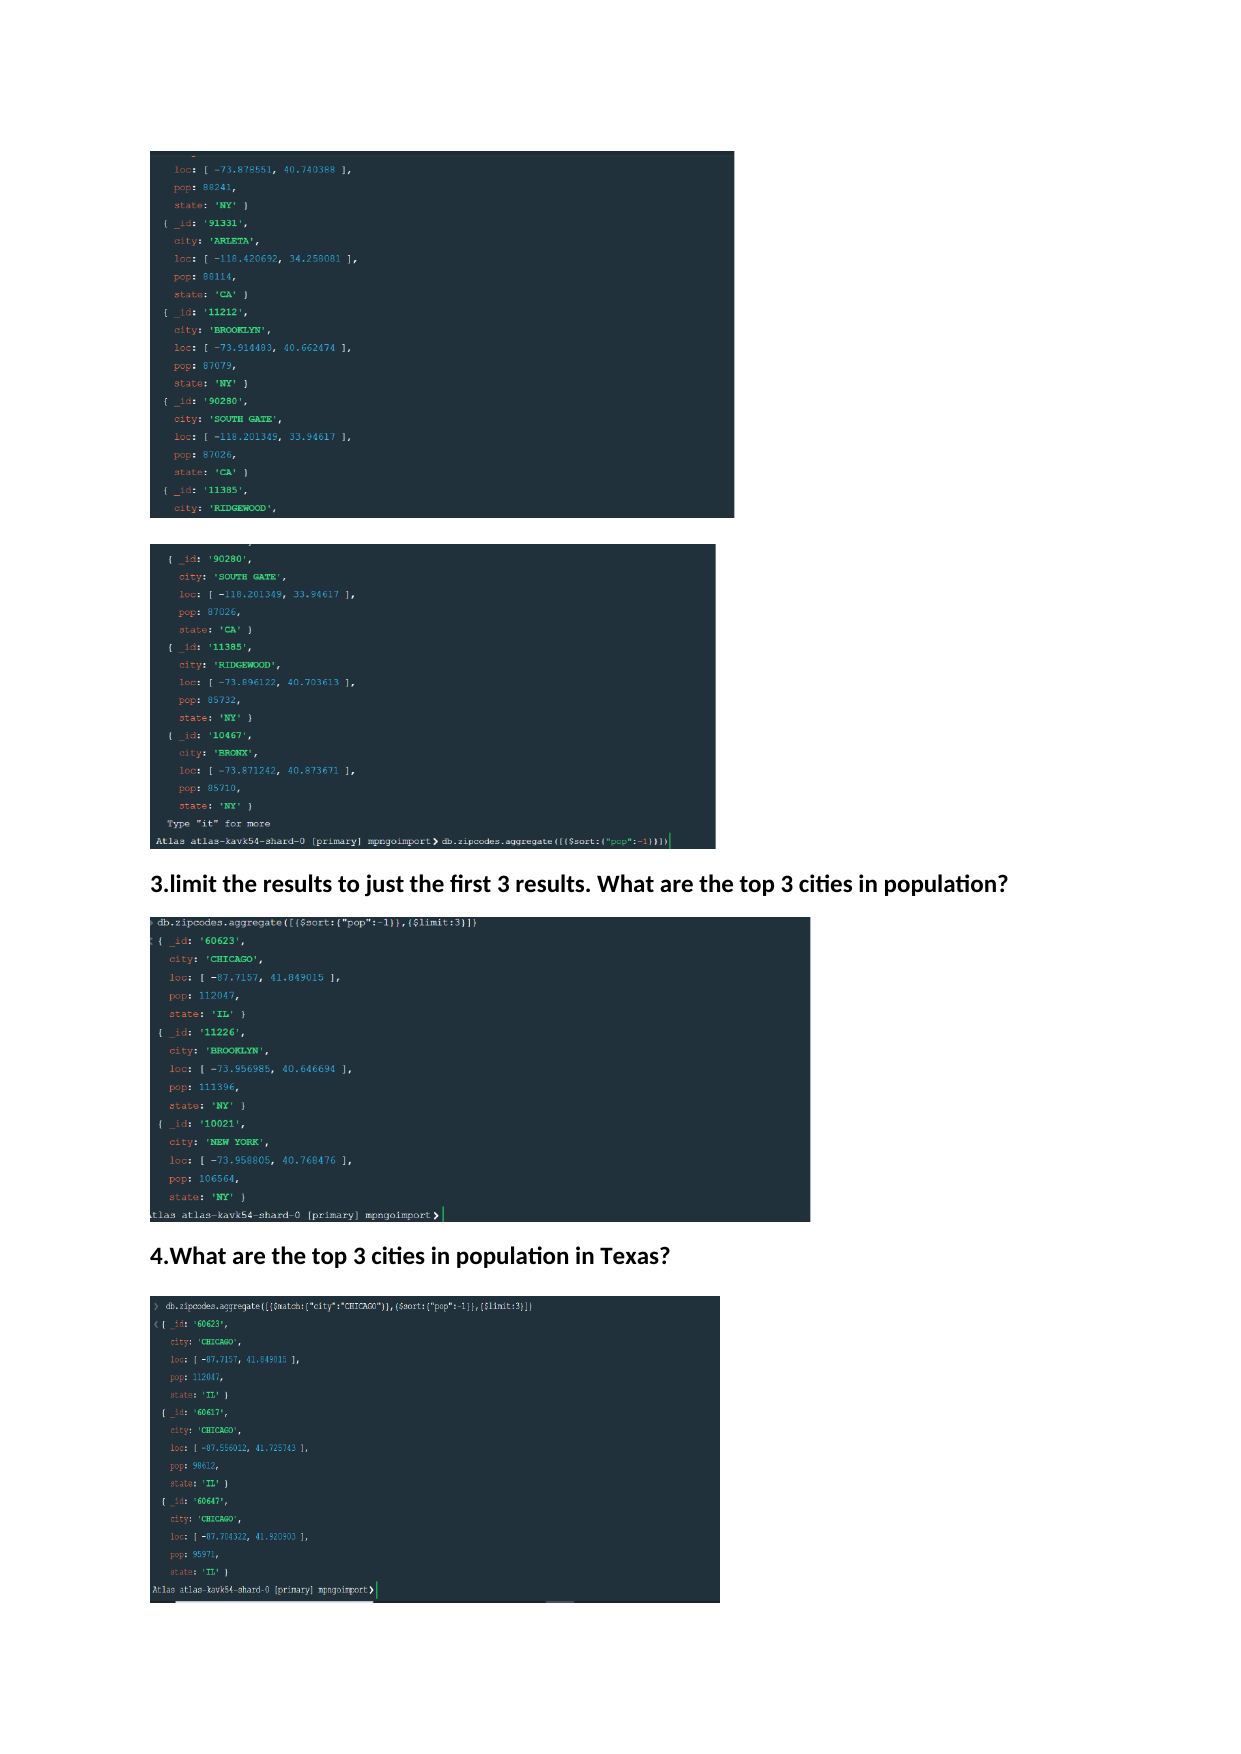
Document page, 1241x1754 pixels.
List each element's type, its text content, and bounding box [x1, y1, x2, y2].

text 3.limit the results to just the first 3 results. What are the top 3 cities in population? [150, 868, 1090, 898]
picture [150, 544, 716, 849]
picture [150, 917, 811, 1222]
picture [150, 1296, 720, 1603]
picture [150, 151, 735, 518]
text 4.What are the top 3 cities in population in Texas? [150, 1241, 1090, 1271]
